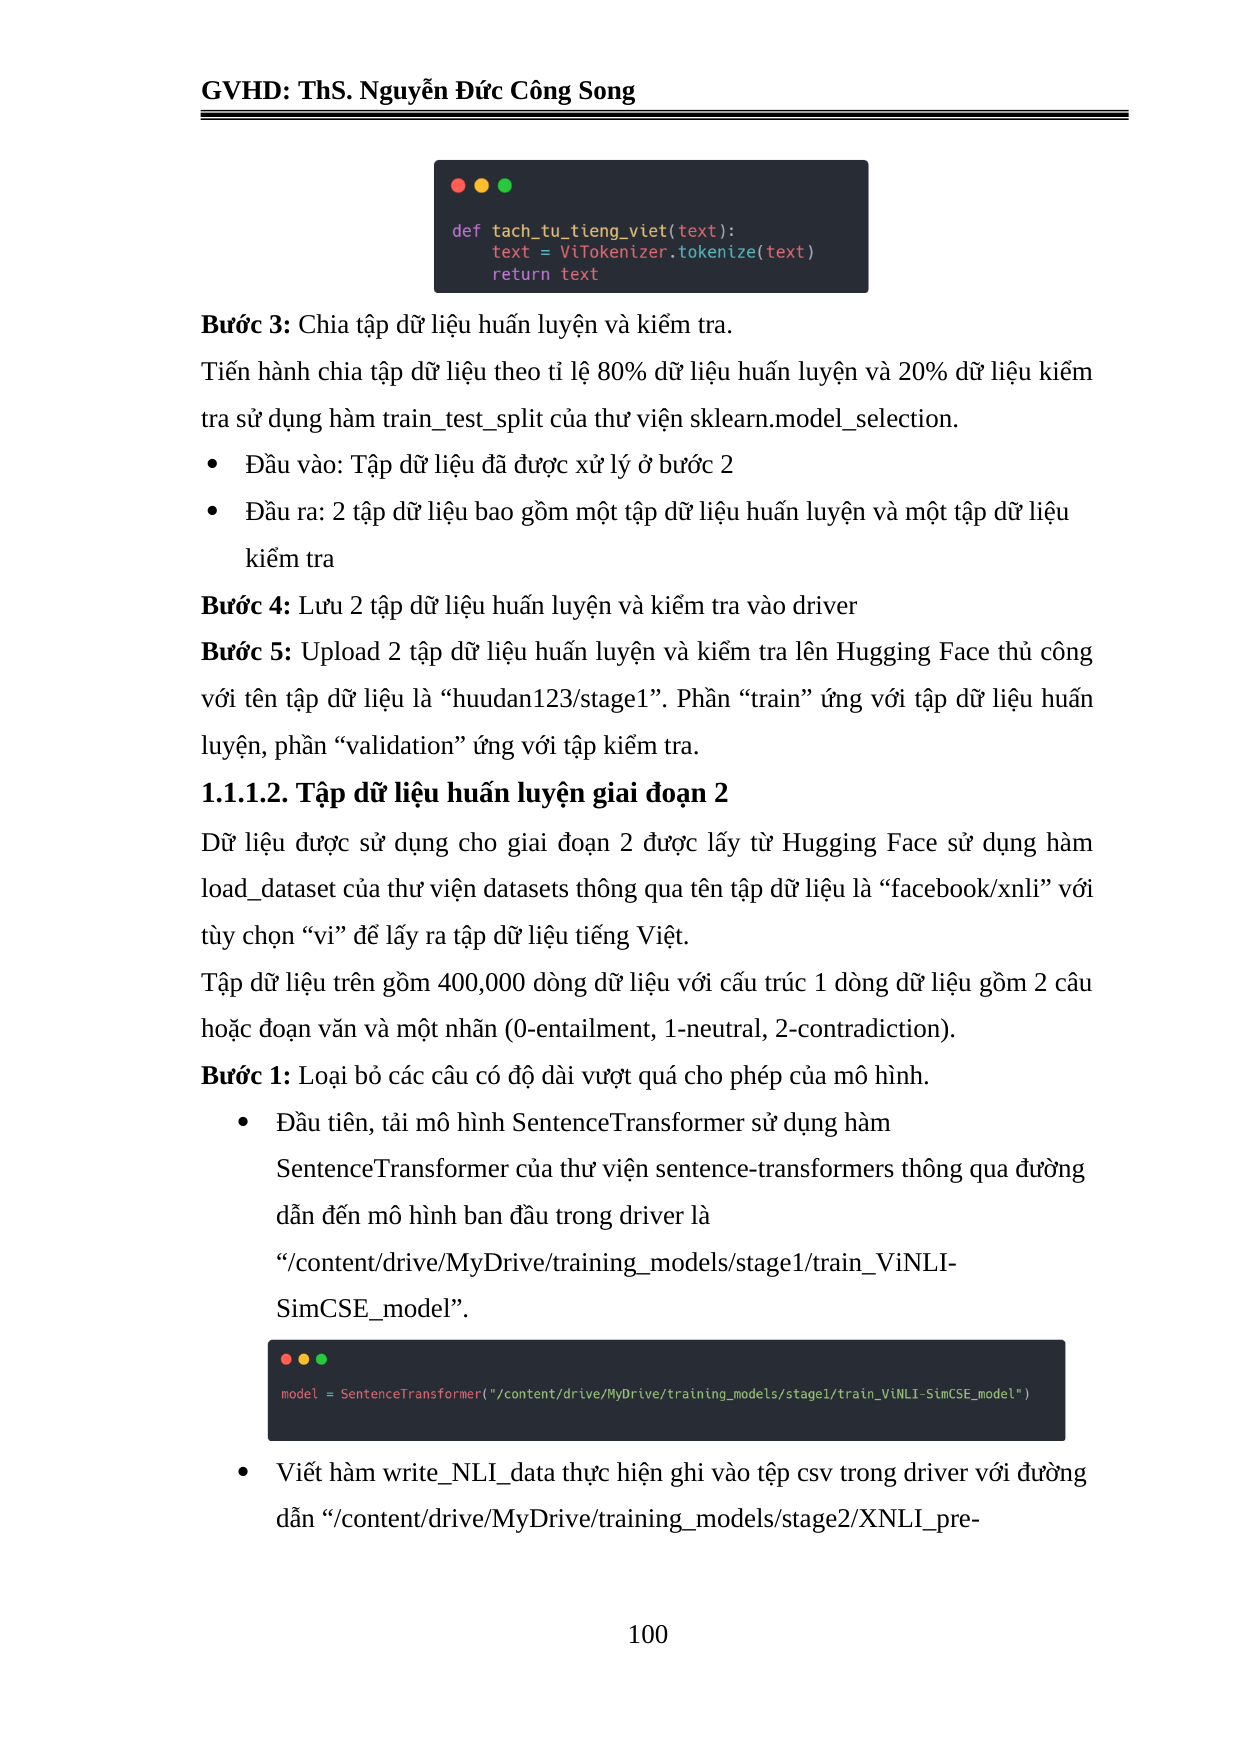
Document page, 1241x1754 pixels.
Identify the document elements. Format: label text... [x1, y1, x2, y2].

picture [267, 1339, 1066, 1441]
text Tiến hành chia tập dữ liệu theo tỉ lệ 80% dữ liệu huấn luyện và 20% dữ liệu kiểm tra sử dụng hàm train_test_split của thư viện sklearn.model_selection. [201, 355, 1094, 433]
text Bước 5: Upload 2 tập dữ liệu huấn luyện và kiểm tra lên Hugging Face thủ công với tên tập dữ liệu là “huudan123/stage1”. Phần “train” ứng với tập dữ liệu huấn luyện, phần “validation” ứng với tập kiểm tra. [201, 636, 1094, 760]
text Dữ liệu được sử dụng cho giai đoạn 2 được lấy từ Hugging Face sử dụng hàm load_dataset của thư viện datasets thông qua tên tập dữ liệu là “facebook/xnli” với tùy chọn “vi” để lấy ra tập dữ liệu tiếng Việt. [201, 826, 1094, 950]
list Đầu tiên, tải mô hình SentenceTransformer sử dụng hàm SentenceTransformer của thư viện sentence-transformers thông qua đường dẫn đến mô hình ban đầu trong driver là “/content/drive/MyDrive/training_models/stage1/train_ViNLI-SimCSE_model”. [238, 1106, 1094, 1324]
list Đầu ra: 2 tập dữ liệu bao gồm một tập dữ liệu huấn luyện và một tập dữ liệu kiểm tra [208, 495, 1094, 573]
text Bước 4: Lưu 2 tập dữ liệu huấn luyện và kiểm tra vào driver [201, 589, 1094, 620]
text Bước 1: Loại bỏ các câu có độ dài vượt quá cho phép của mô hình. [201, 1059, 1094, 1090]
text Tập dữ liệu trên gồm 400,000 dòng dữ liệu với cấu trúc 1 dòng dữ liệu gồm 2 câu hoặc đoạn văn và một nhãn (0-entailment, 1-neutral, 2-contradiction). [201, 966, 1094, 1044]
text Tập dữ liệu huấn luyện giai đoạn 2 [201, 776, 1094, 809]
list Đầu vào: Tập dữ liệu đã được xử lý ở bước 2 [208, 448, 1094, 480]
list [238, 1456, 1094, 1534]
text Bước 3: Chia tập dữ liệu huấn luyện và kiểm tra. [201, 308, 1094, 340]
picture [433, 159, 869, 293]
